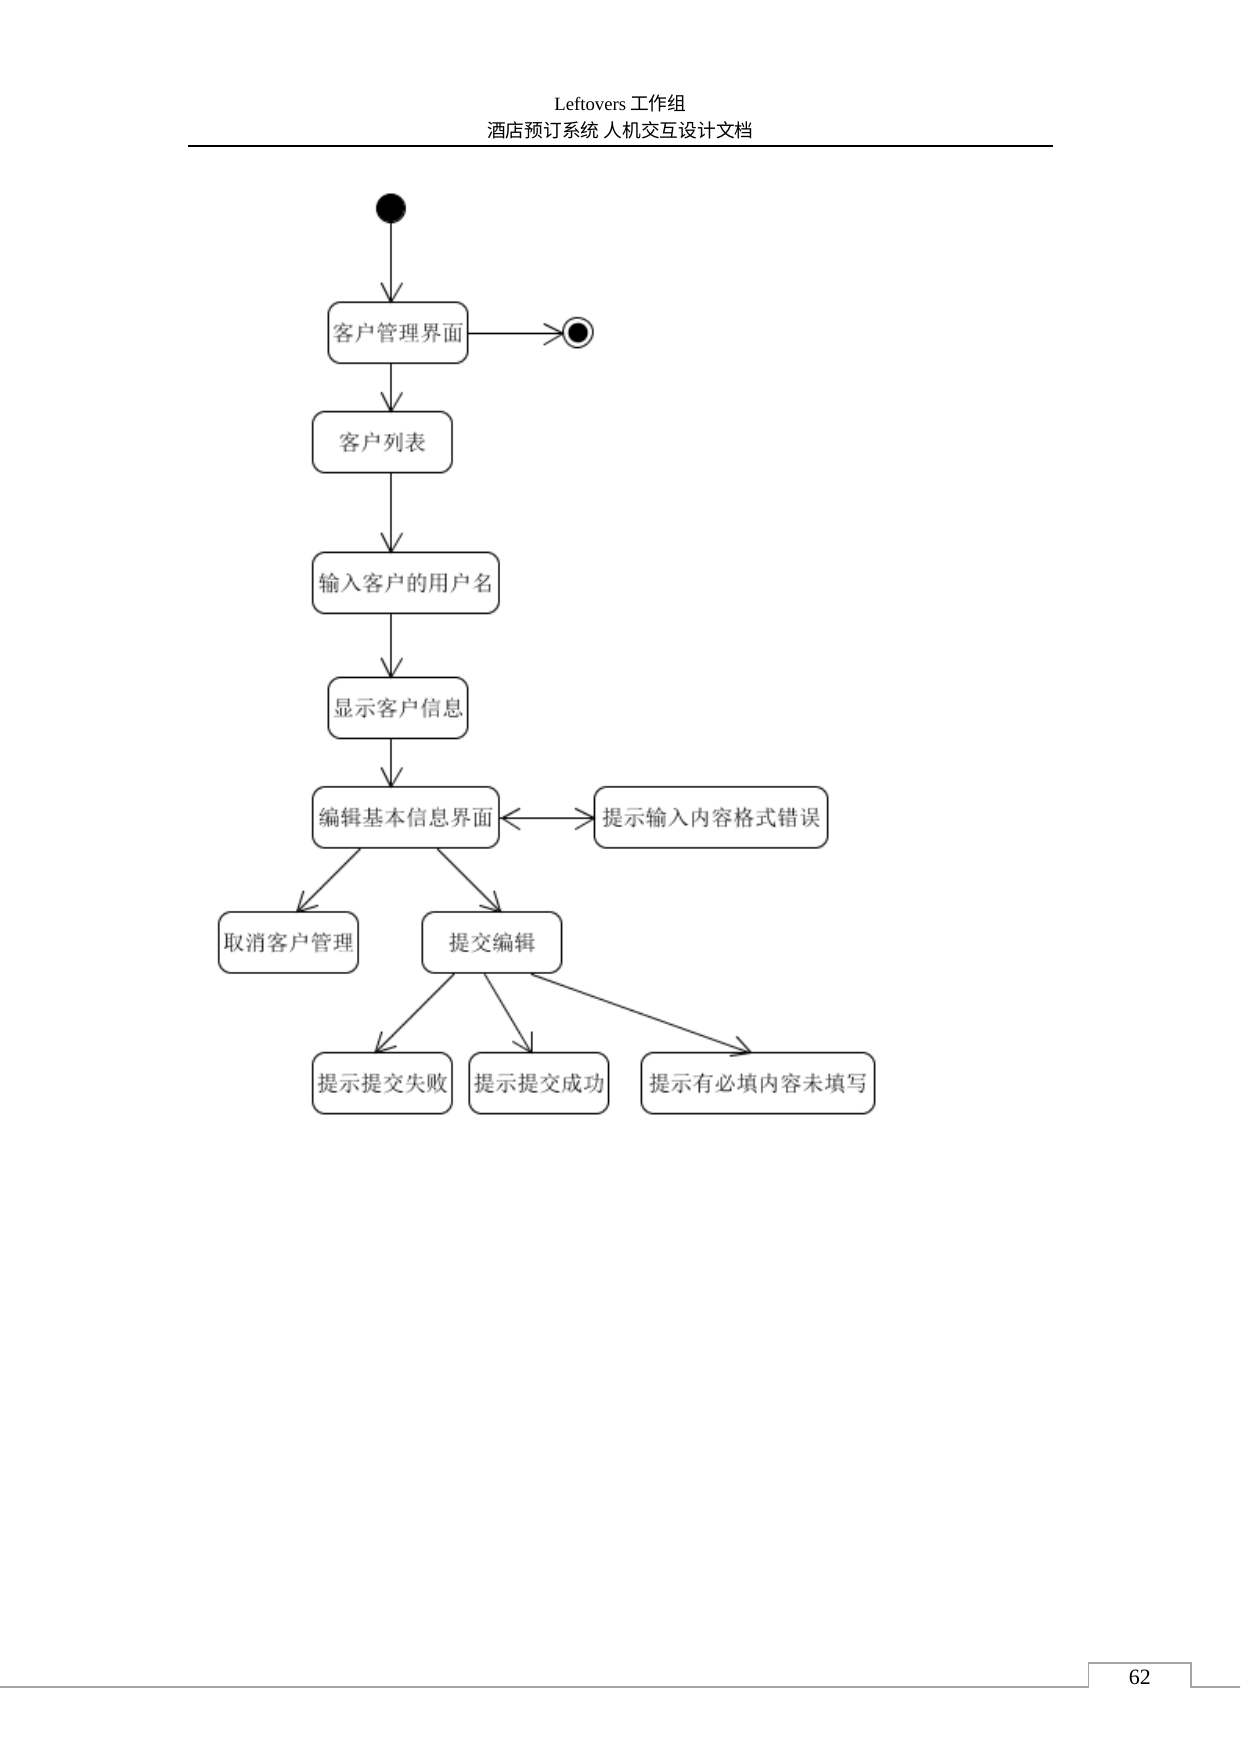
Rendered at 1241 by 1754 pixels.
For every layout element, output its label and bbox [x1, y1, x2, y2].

picture [187, 162, 907, 1146]
